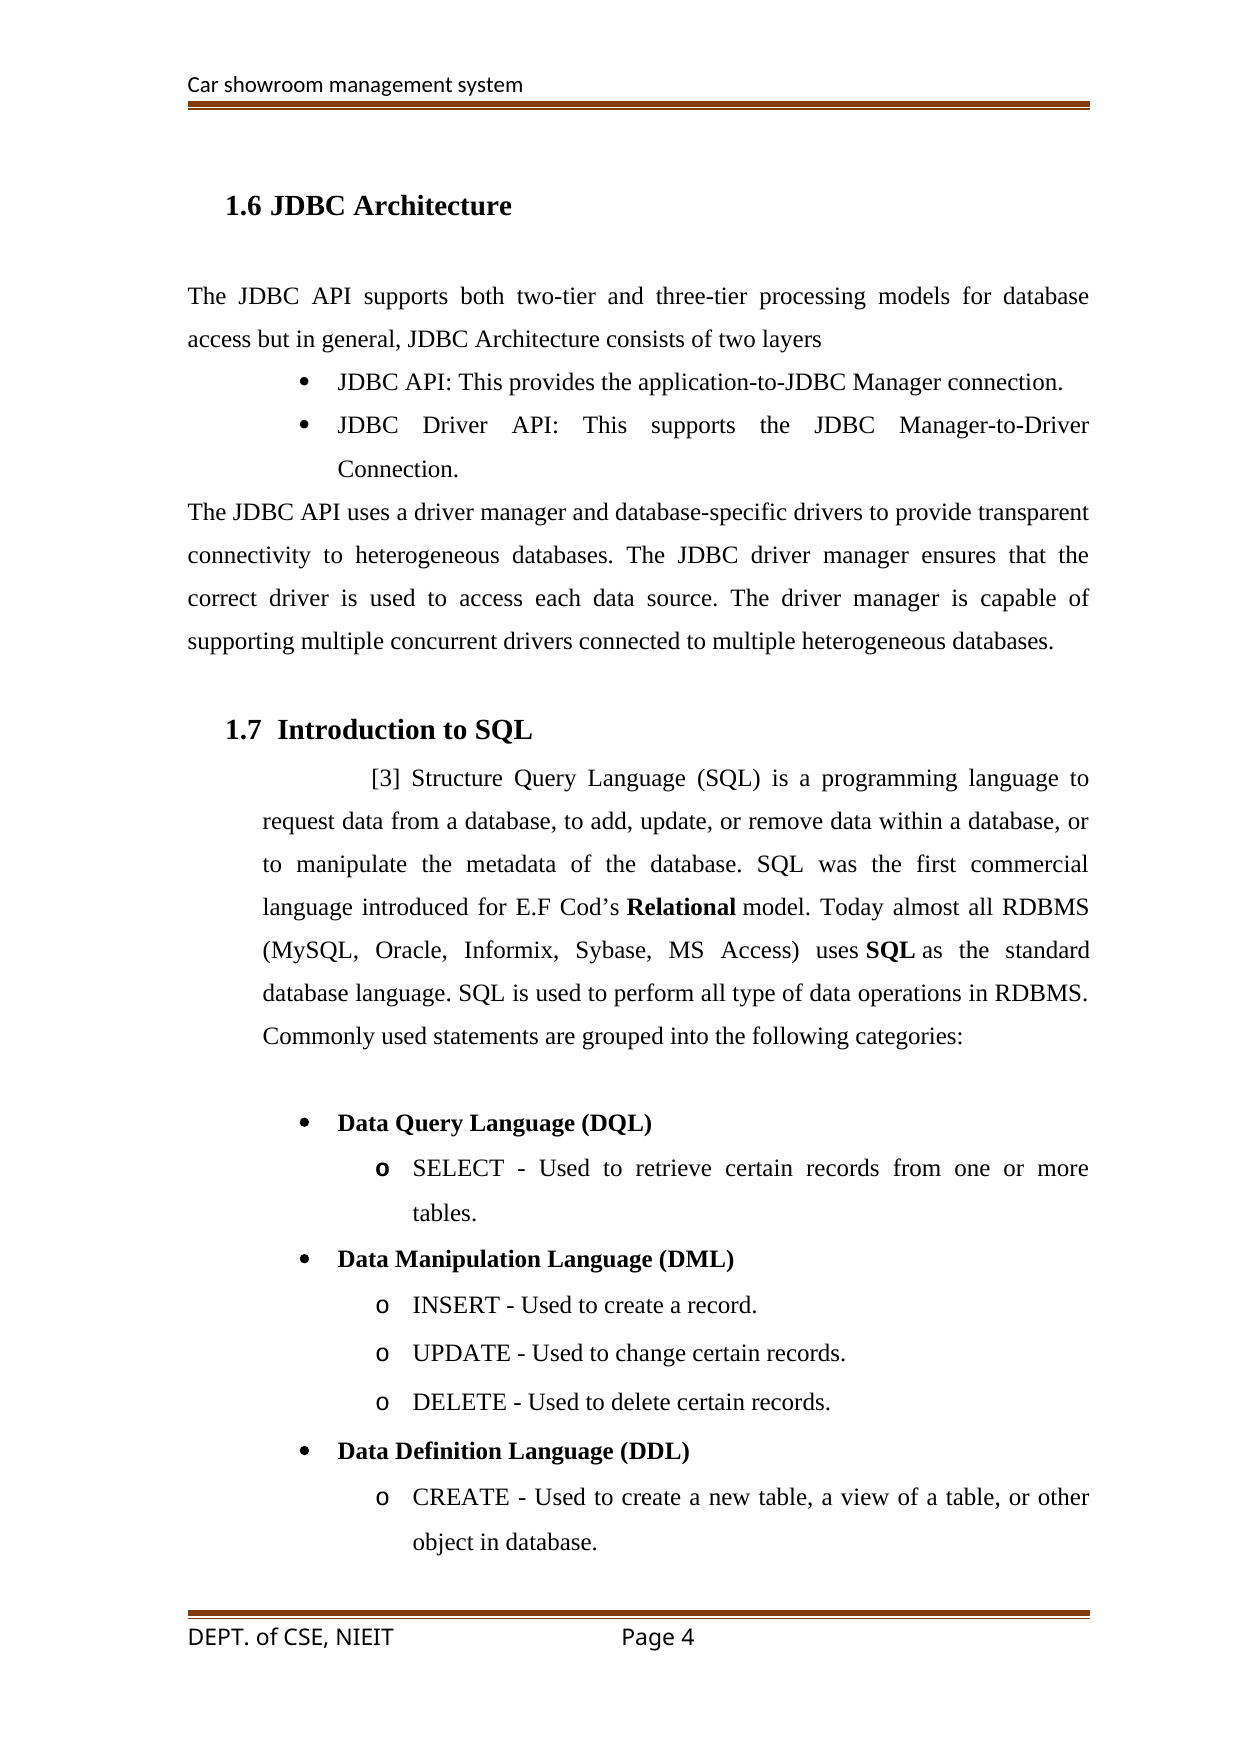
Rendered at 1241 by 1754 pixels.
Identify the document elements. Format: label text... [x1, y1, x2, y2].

list JDBC API: This provides the application-to-JDBC Manager connection. [300, 367, 1090, 396]
list JDBC Architecture [225, 188, 1090, 221]
list SELECT - Used to retrieve certain records from one or more tables. [375, 1153, 1090, 1227]
list Introduction to SQL [225, 712, 1090, 746]
list Data Definition Language (DDL) [300, 1436, 1090, 1465]
text [3] Structure Query Language (SQL) is a programming language to request data from a database, to add, update, or remove data within a database, or to manipulate the metadata of the database. SQL was the first commercial language introduced for E.F Cod’s Relational model. Today almost all RDBMS (MySQL, Oracle, Informix, Sybase, MS Access) uses SQL as the standard database language. SQL is used to perform all type of data operations in RDBMS. Commonly used statements are grouped into the following categories: [262, 763, 1090, 828]
text [3] Structure Query Language (SQL) is a programming language to request data from a database, to add, update, or remove data within a database, or to manipulate the metadata of the database. SQL was the first commercial language introduced for E.F Cod’s Relational model. Today almost all RDBMS (MySQL, Oracle, Informix, Sybase, MS Access) uses SQL as the standard database language. SQL is used to perform all type of data operations in RDBMS. Commonly used statements are grouped into the following categories: [262, 915, 1090, 1050]
list JDBC Driver API: This supports the JDBC Manager-to-Driver Connection. [300, 411, 1090, 482]
list INSERT - Used to create a record. [375, 1290, 1090, 1321]
list CREATE - Used to create a new table, a view of a table, or other object in database. [375, 1482, 1090, 1556]
text The JDBC API supports both two-tier and three-tier processing models for database access but in general, JDBC Architecture consists of two layers [187, 281, 1090, 353]
list UPDATE - Used to change certain records. [375, 1338, 1090, 1369]
list DELETE - Used to delete certain records. [375, 1387, 1090, 1418]
list Data Manipulation Language (DML) [300, 1244, 1090, 1273]
text The JDBC API uses a driver manager and database-specific drivers to provide transparent connectivity to heterogeneous databases. The JDBC driver manager ensures that the correct driver is used to access each data source. The driver manager is capable of supporting multiple concurrent drivers connected to multiple heterogeneous databases. [187, 497, 1090, 655]
list Data Query Language (DQL) [300, 1108, 1090, 1136]
text [3] Structure Query Language (SQL) is a programming language to request data from a database, to add, update, or remove data within a database, or to manipulate the metadata of the database. SQL was the first commercial language introduced for E.F Cod’s Relational model. Today almost all RDBMS (MySQL, Oracle, Informix, Sybase, MS Access) uses SQL as the standard database language. SQL is used to perform all type of data operations in RDBMS. Commonly used statements are grouped into the following categories: [262, 862, 1090, 914]
